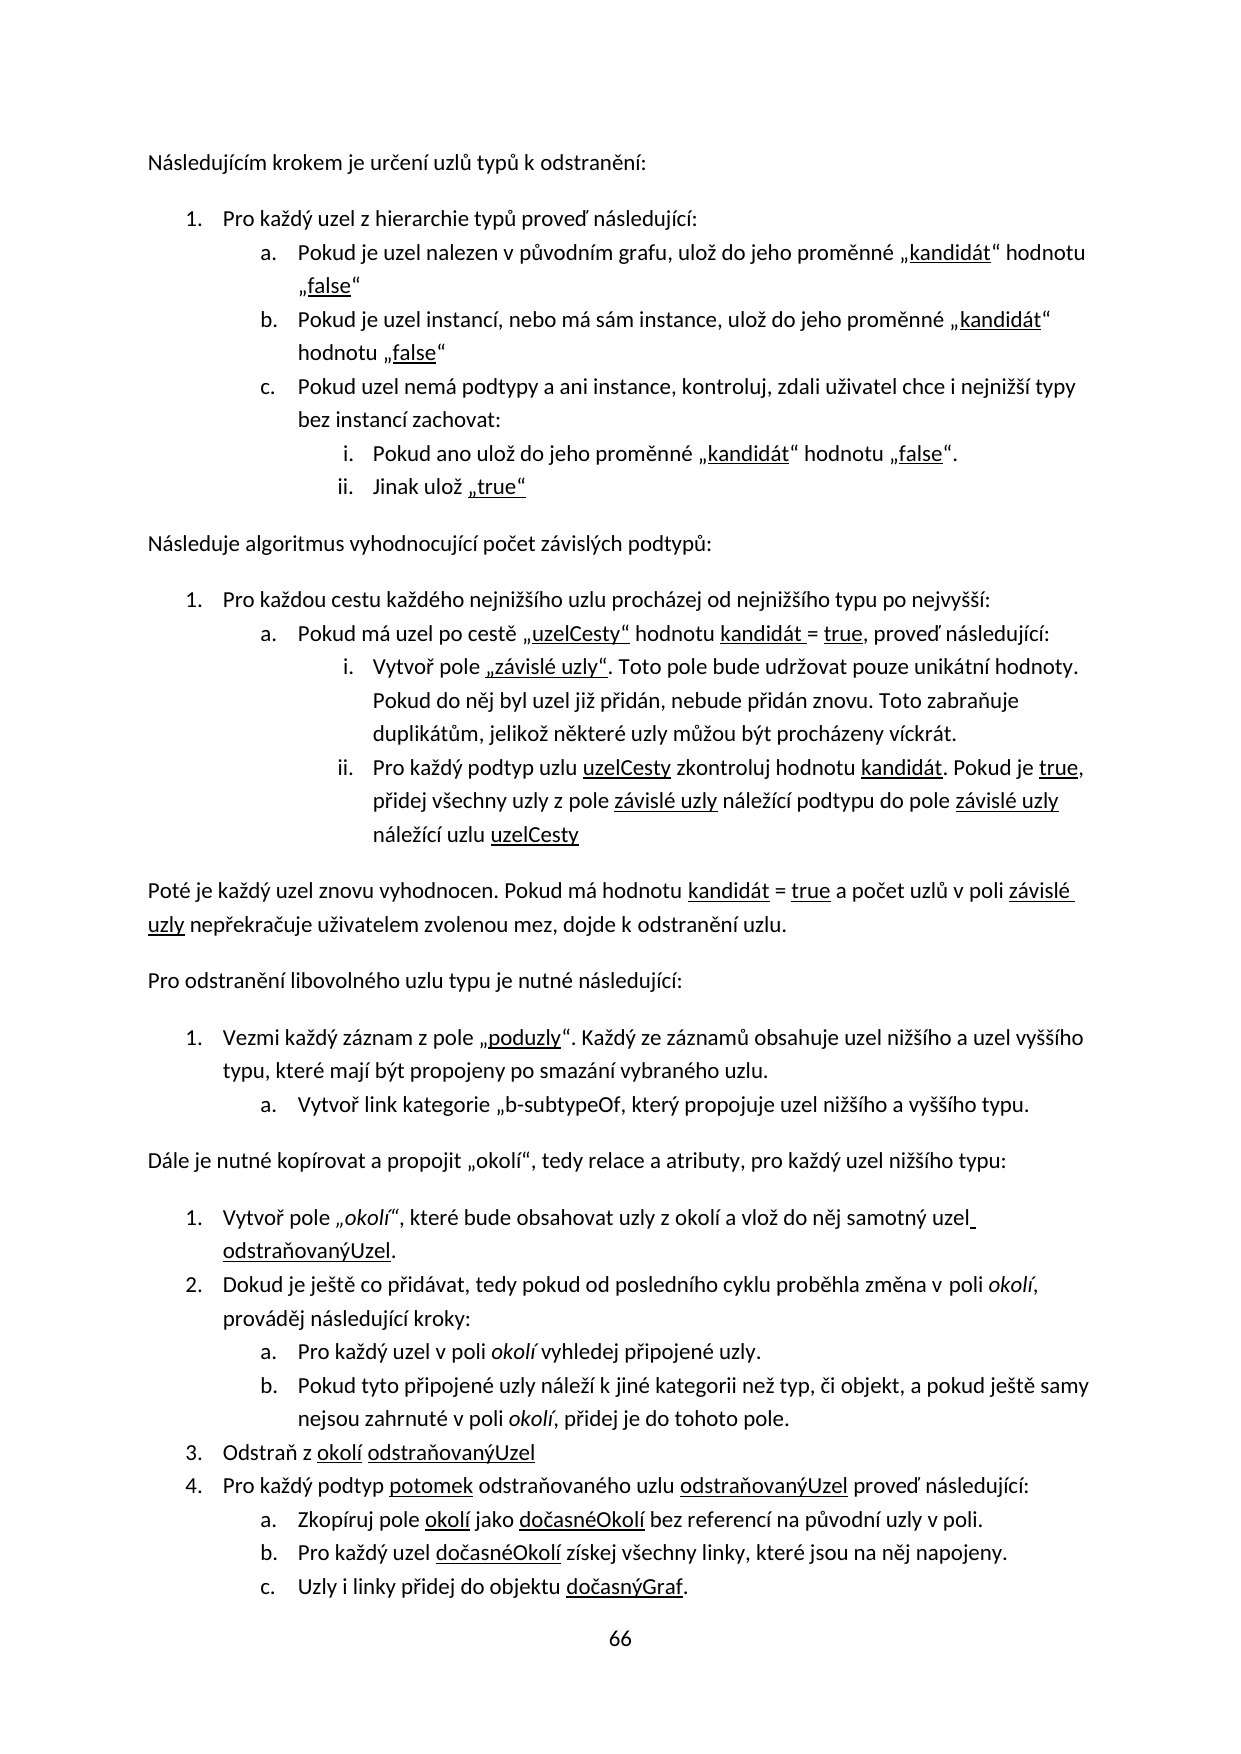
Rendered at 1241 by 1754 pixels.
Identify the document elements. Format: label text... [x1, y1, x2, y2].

list Pro každý uzel dočasnéOkolí získej všechny linky, které jsou na něj napojeny. [260, 1538, 1093, 1566]
text Následuje algoritmus vyhodnocující počet závislých podtypů: [148, 529, 1093, 557]
list Pokud ano ulož do jeho proměnné „kandidát“ hodnotu „false“. [354, 439, 1093, 467]
list Vytvoř pole „závislé uzly“. Toto pole bude udržovat pouze unikátní hodnoty. Pokud do něj byl uzel již přidán, nebude přidán znovu. Toto zabraňuje duplikátům, jelikož některé uzly můžou být procházeny víckrát. [354, 652, 1093, 747]
list Pro každý podtyp potomek odstraňovaného uzlu odstraňovanýUzel proveď následující: [185, 1471, 1093, 1499]
list Uzly i linky přidej do objektu dočasnýGraf. [260, 1572, 1093, 1600]
list Pokud uzel nemá podtypy a ani instance, kontroluj, zdali uživatel chce i nejnižší typy bez instancí zachovat: [260, 372, 1093, 433]
list Odstraň z okolí odstraňovanýUzel [185, 1438, 1093, 1466]
list Pro každý podtyp uzlu uzelCesty zkontroluj hodnotu kandidát. Pokud je true, přidej všechny uzly z pole závislé uzly náležící podtypu do pole závislé uzly náležící uzlu uzelCesty [354, 753, 1093, 848]
list Jinak ulož „true“ [354, 472, 1093, 500]
list Pro každý uzel v poli okolí vyhledej připojené uzly. [260, 1337, 1093, 1365]
text Dále je nutné kopírovat a propojit „okolí“, tedy relace a atributy, pro každý uzel nižšího typu: [148, 1147, 1093, 1174]
list Pokud je uzel instancí, nebo má sám instance, ulož do jeho proměnné „kandidát“ hodnotu „false“ [260, 305, 1093, 366]
list Pokud je uzel nalezen v původním grafu, ulož do jeho proměnné „kandidát“ hodnotu „false“ [260, 238, 1093, 299]
list Pro každý uzel z hierarchie typů proveď následující: [185, 204, 1093, 232]
text Pro odstranění libovolného uzlu typu je nutné následující: [148, 967, 1093, 994]
list Pokud tyto připojené uzly náleží k jiné kategorii než typ, či objekt, a pokud ještě samy nejsou zahrnuté v poli okolí, přidej je do tohoto pole. [260, 1371, 1093, 1432]
list Dokud je ještě co přidávat, tedy pokud od posledního cyklu proběhla změna v poli okolí, prováděj následující kroky: [185, 1270, 1093, 1332]
list Zkopíruj pole okolí jako dočasnéOkolí bez referencí na původní uzly v poli. [260, 1505, 1093, 1533]
list Vezmi každý záznam z pole „poduzly“. Každý ze záznamů obsahuje uzel nižšího a uzel vyššího typu, které mají být propojeny po smazání vybraného uzlu. [185, 1023, 1093, 1084]
list Pokud má uzel po cestě „uzelCesty“ hodnotu kandidát = true, proveď následující: [260, 619, 1093, 647]
list Vytvoř pole „okolí“, které bude obsahovat uzly z okolí a vlož do něj samotný uzel odstraňovanýUzel. [185, 1203, 1093, 1264]
list Pro každou cestu každého nejnižšího uzlu procházej od nejnižšího typu po nejvyšší: [185, 585, 1093, 613]
list Vytvoř link kategorie „b-subtypeOf, který propojuje uzel nižšího a vyššího typu. [260, 1090, 1093, 1118]
text Poté je každý uzel znovu vyhodnocen. Pokud má hodnotu kandidát = true a počet uzlů v poli závislé uzly nepřekračuje uživatelem zvolenou mez, dojde k odstranění uzlu. [148, 877, 1093, 938]
text Následujícím krokem je určení uzlů typů k odstranění: [148, 148, 1093, 176]
